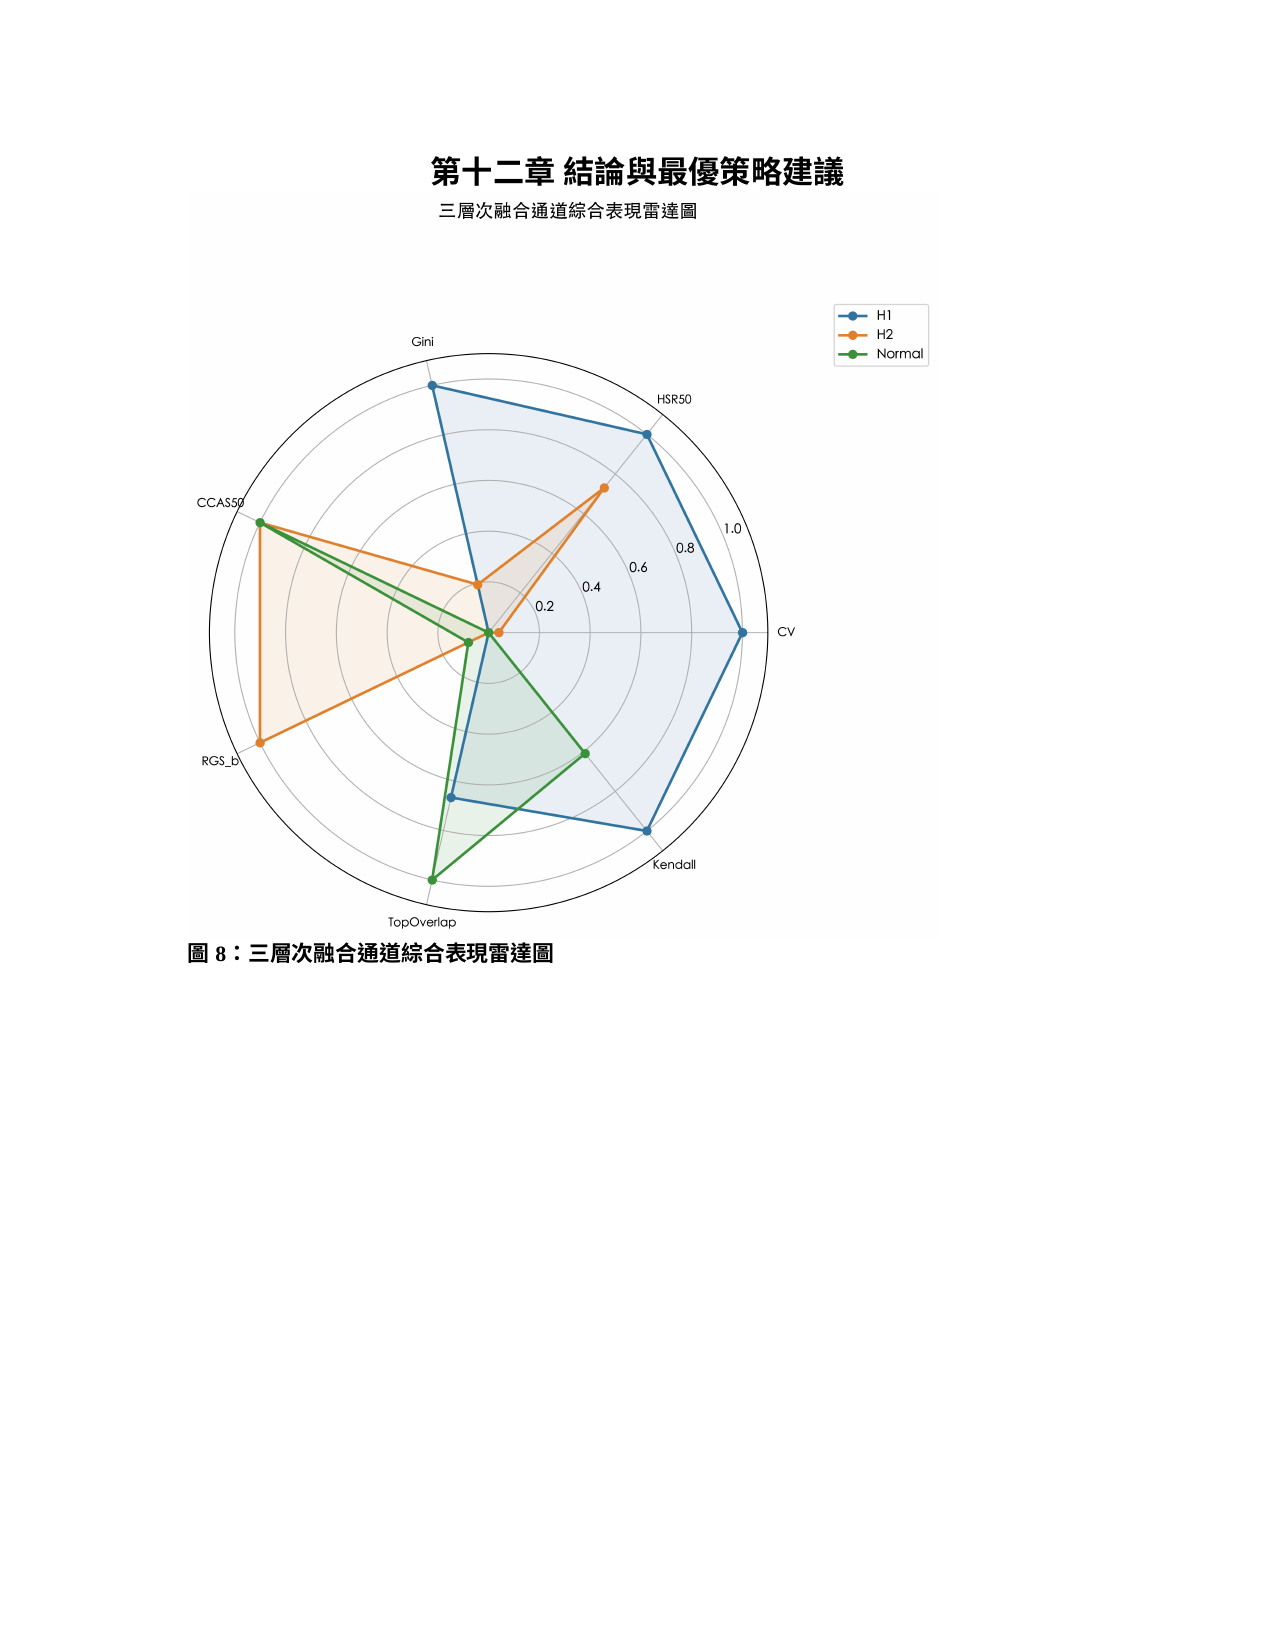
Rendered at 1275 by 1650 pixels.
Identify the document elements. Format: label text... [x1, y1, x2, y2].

picture [187, 192, 938, 938]
text 圖 8：三層次融合通道綜合表現雷達圖 [187, 938, 1087, 968]
subtitle 第十二章 結論與最優策略建議 [187, 150, 1087, 193]
